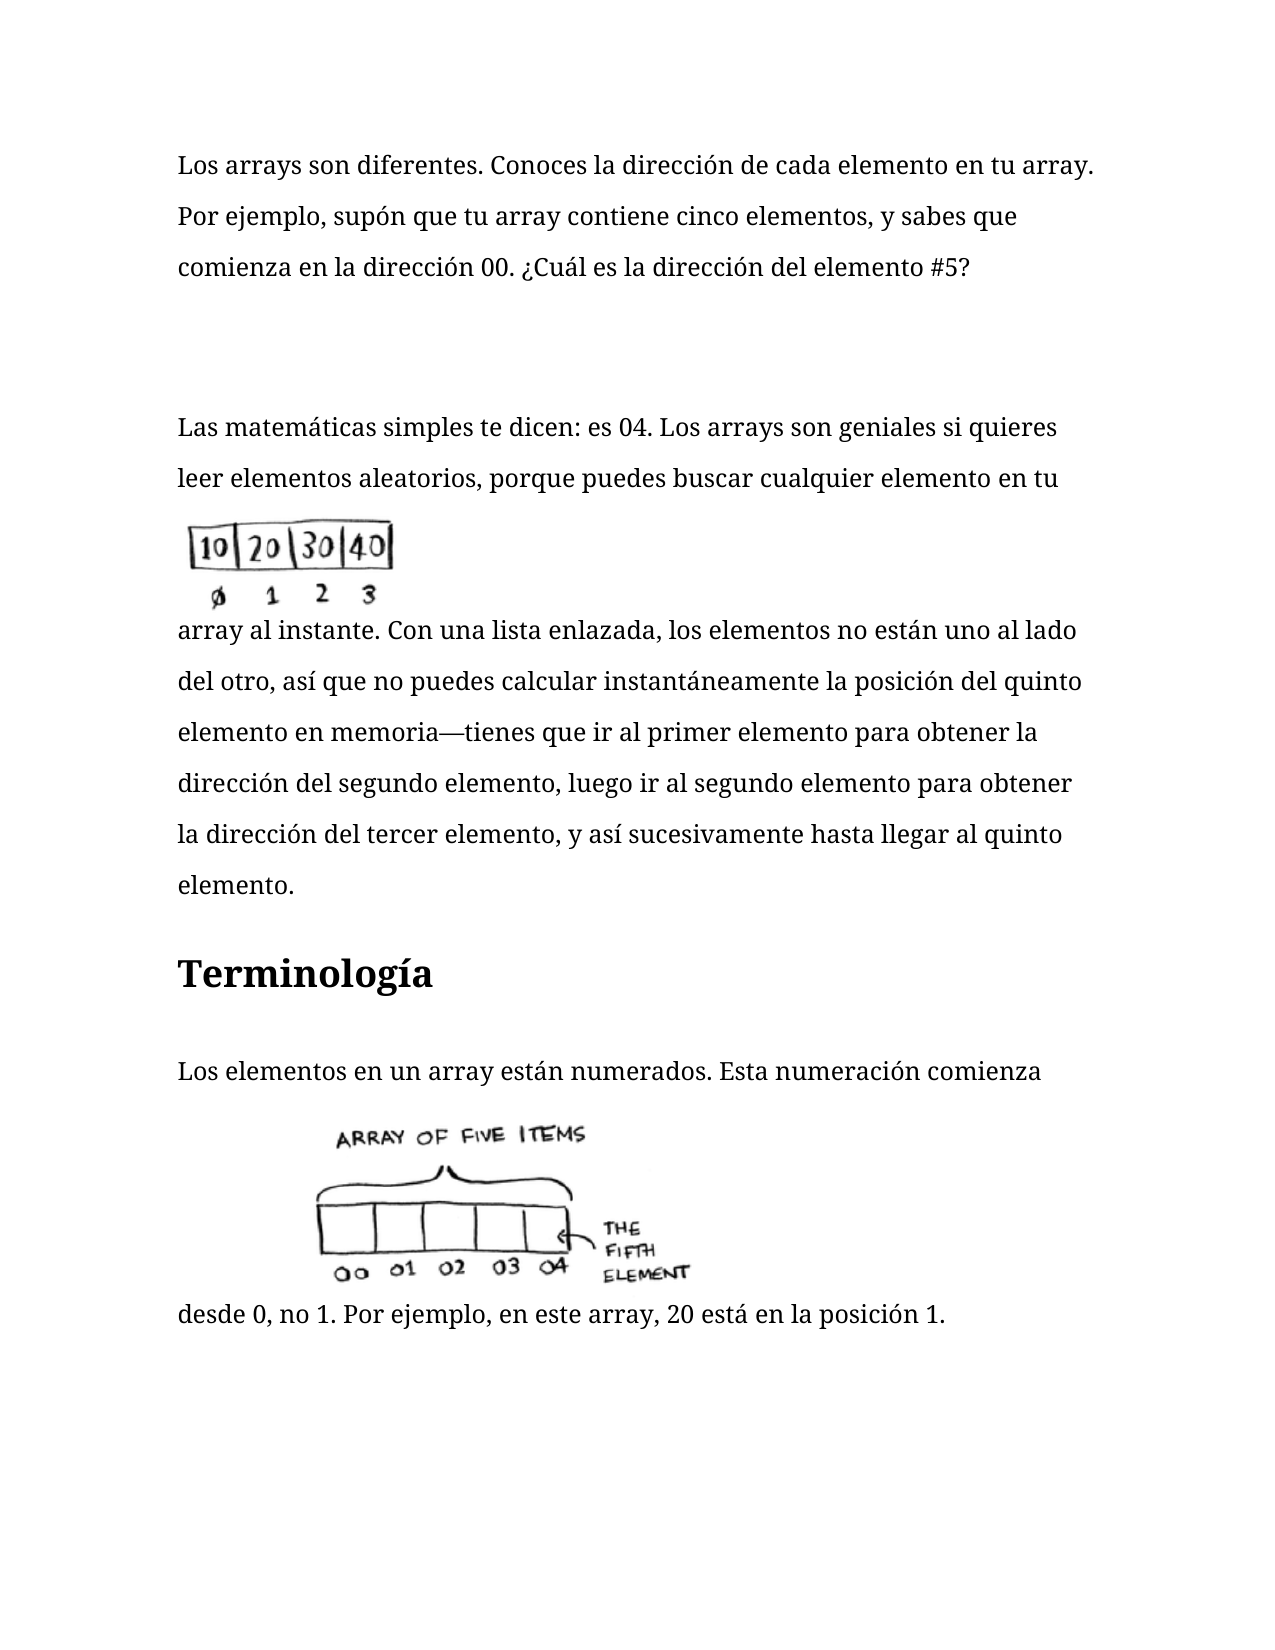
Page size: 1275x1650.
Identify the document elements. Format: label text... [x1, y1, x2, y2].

picture [296, 1117, 707, 1298]
text Las matemáticas simples te dicen: es 04. Los arrays son geniales si quieres leer elementos aleatorios, porque puedes buscar cualquier elemento en tu array al instante. Con una lista enlazada, los elementos no están uno al lado del otro, así que no puedes calcular instantáneamente la posición del quinto elemento en memoria—tienes que ir al primer elemento para obtener la dirección del segundo elemento, luego ir al segundo elemento para obtener la dirección del tercer elemento, y así sucesivamente hasta llegar al quinto elemento. [177, 410, 1098, 902]
text Los arrays son diferentes. Conoces la dirección de cada elemento en tu array. Por ejemplo, supón que tu array contiene cinco elementos, y sabes que comienza en la dirección 00. ¿Cuál es la dirección del elemento #5? [177, 148, 1098, 284]
picture [176, 509, 408, 613]
text Terminología [177, 948, 1098, 999]
